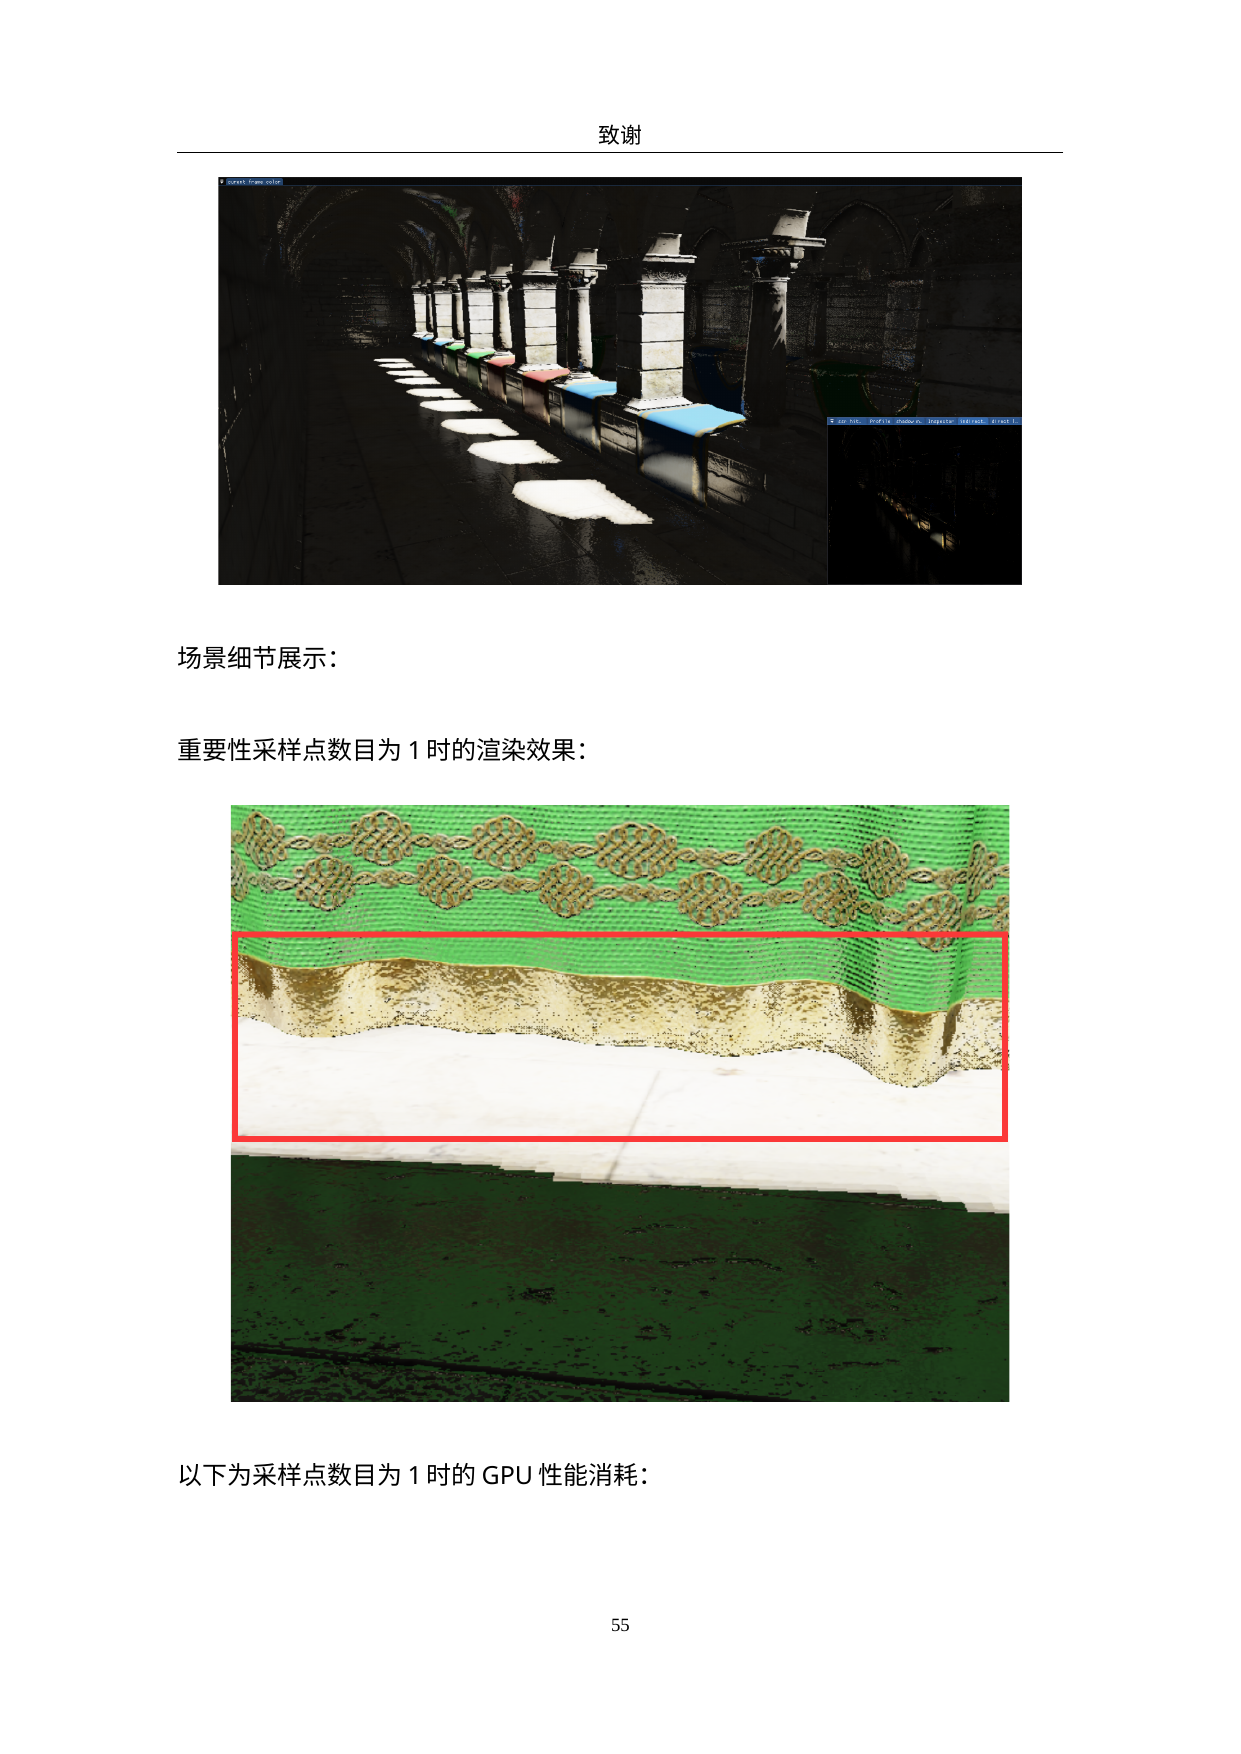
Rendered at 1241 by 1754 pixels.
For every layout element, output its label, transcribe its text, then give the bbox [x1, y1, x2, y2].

picture [230, 805, 1010, 1402]
picture [218, 177, 1022, 585]
list 以下为采样点数目为1时的GPU性能消耗： [177, 1451, 1063, 1493]
list 重要性采样点数目为1时的渲染效果： [177, 726, 1063, 768]
list 场景细节展示： [177, 634, 1063, 676]
